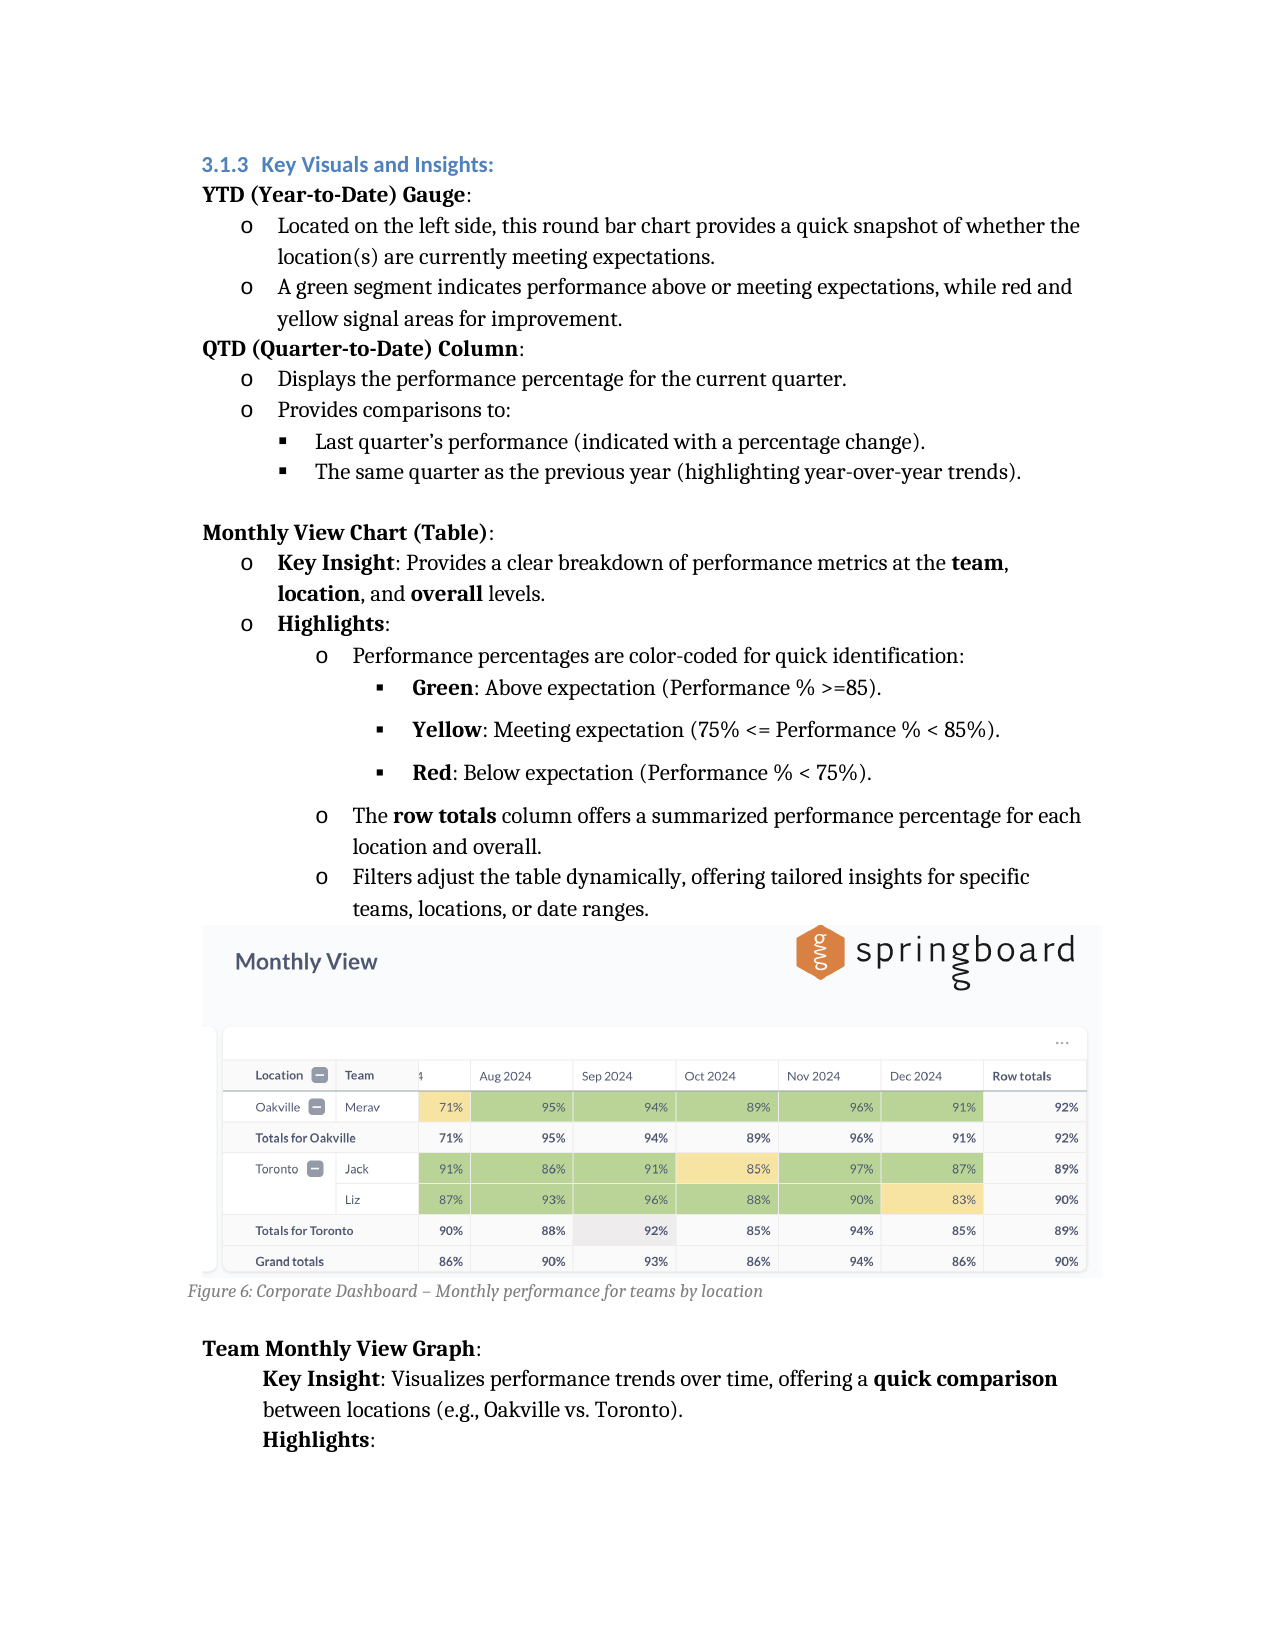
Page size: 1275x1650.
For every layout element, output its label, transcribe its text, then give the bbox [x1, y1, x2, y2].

list Key Insight: Provides a clear breakdown of performance metrics at the team, location, and overall levels. [240, 550, 1087, 607]
list The row totals column offers a summarized performance percentage for each location and overall. [315, 802, 1087, 860]
text Monthly View Chart (Table): [202, 519, 1087, 546]
text QTD (Quarter-to-Date) Column: [202, 336, 1087, 362]
list Highlights: [240, 611, 1087, 639]
text Key Insight: Visualizes performance trends over time, offering a quick comparison between locations (e.g., Oakville vs. Toronto). [262, 1366, 1087, 1423]
list Performance percentages are color-coded for quick identification: [315, 643, 1087, 670]
text Figure 6: Corporate Dashboard – Monthly performance for teams by location [187, 1281, 1087, 1303]
list Displays the performance percentage for the current quarter. [240, 366, 1087, 393]
text YTD (Year-to-Date) Gauge: [202, 182, 1087, 208]
picture [202, 925, 1103, 1278]
list A green segment indicates performance above or meeting expectations, while red and yellow signal areas for improvement. [240, 274, 1087, 332]
list Filters adjust the table dynamically, offering tailored insights for specific teams, locations, or date ranges. [315, 864, 1087, 922]
list Last quarter’s performance (indicated with a percentage change). [277, 429, 1087, 455]
list Red: Below expectation (Performance % < 75%). [375, 760, 1087, 786]
list Provides comparisons to: [240, 397, 1087, 425]
list Located on the left side, this round bar chart provides a quick snapshot of whether the location(s) are currently meeting expectations. [240, 212, 1087, 270]
subtitle Key Visuals and Insights: [201, 150, 1087, 178]
text Highlights: [262, 1427, 1087, 1453]
list Green: Above expectation (Performance % >=85). [375, 674, 1087, 701]
list Yellow: Meeting expectation (75% <= Performance % < 85%). [375, 717, 1087, 743]
list The same quarter as the previous year (highlighting year-over-year trends). [277, 459, 1087, 485]
text Team Monthly View Graph: [202, 1336, 1087, 1362]
